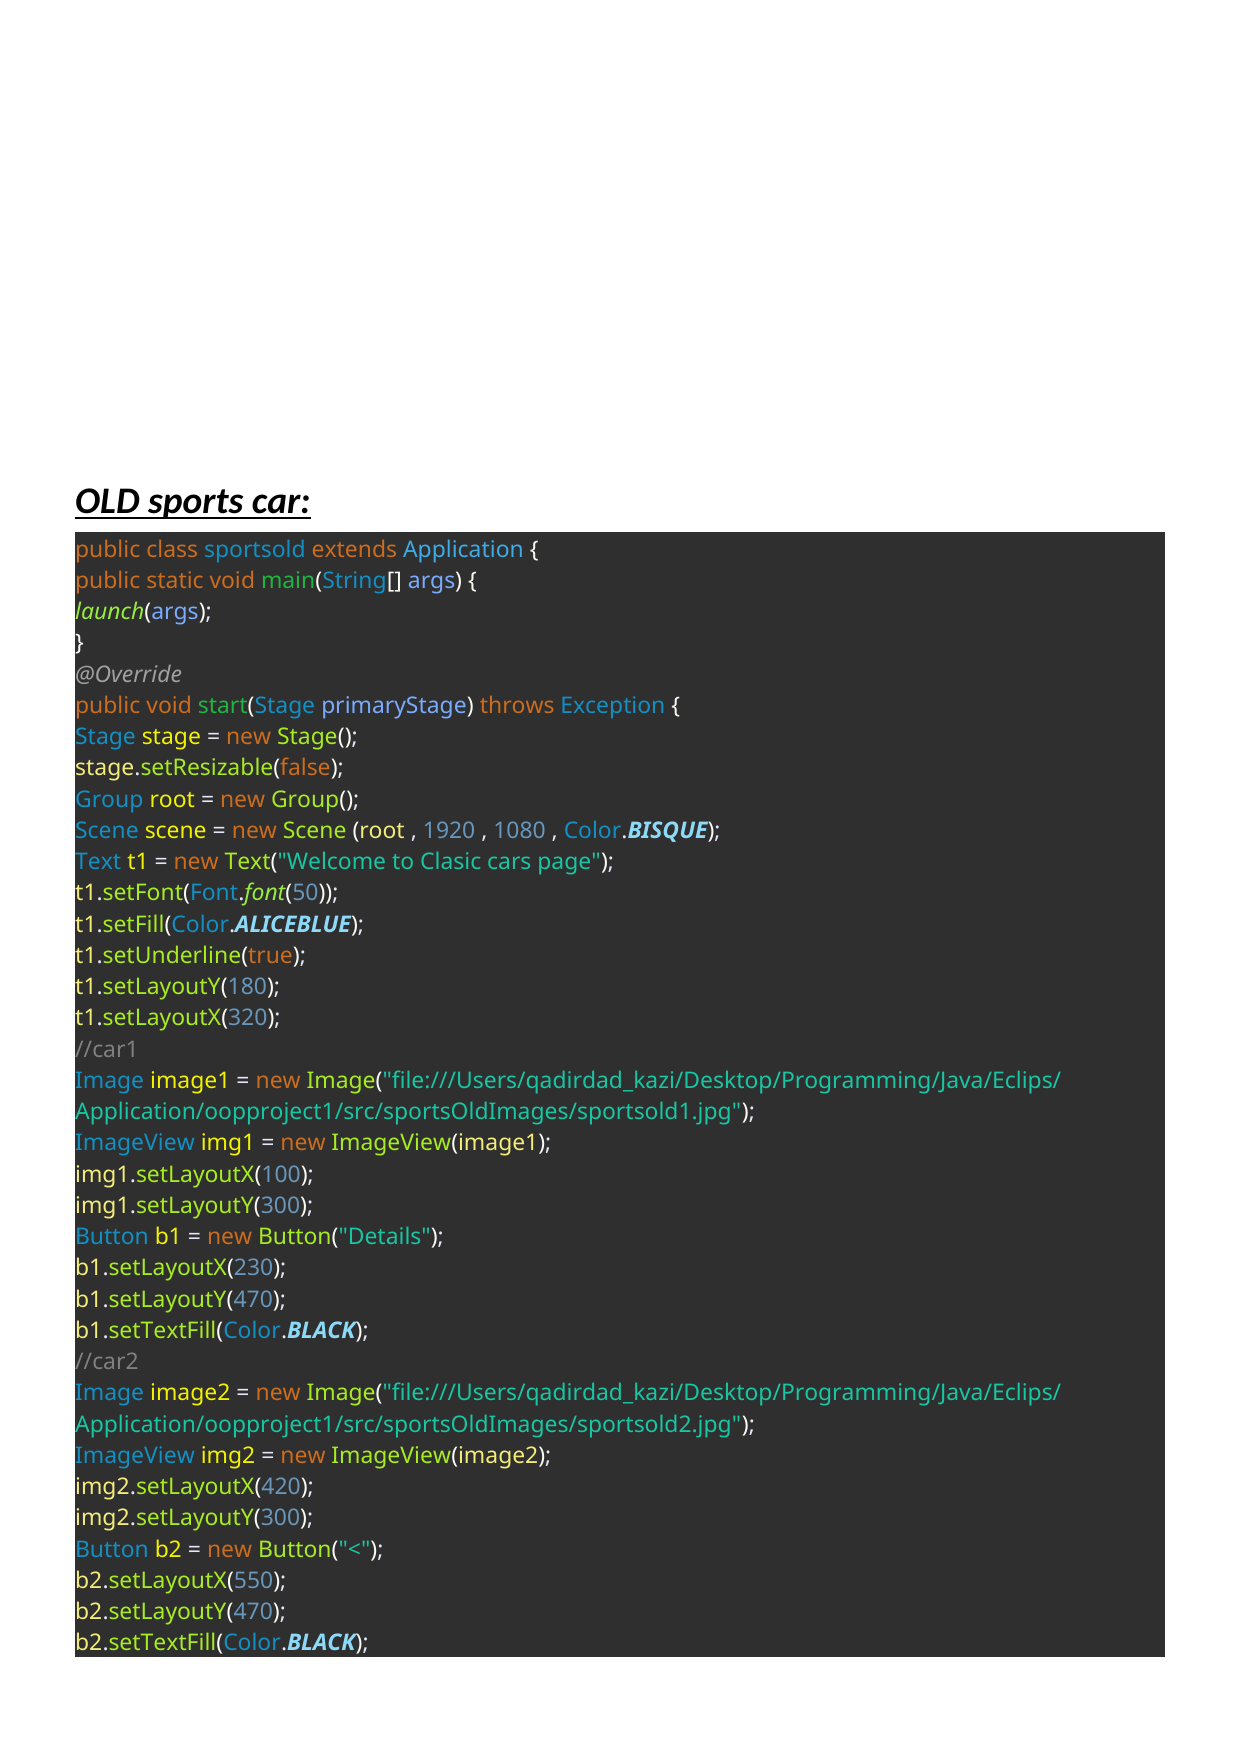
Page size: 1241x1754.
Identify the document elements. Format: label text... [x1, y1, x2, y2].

text Group root = new Group(); [75, 782, 1165, 814]
text b1.setLayoutY(470); [75, 1282, 1165, 1314]
text launch(args); [75, 595, 1165, 626]
text ImageView img2 = new ImageView(image2); [75, 1439, 1165, 1470]
text b2.setTextFill(Color.BLACK); [75, 1626, 1165, 1657]
text img1.setLayoutX(100); [75, 1157, 1165, 1189]
text t1.setLayoutX(320); [75, 1001, 1165, 1032]
text Image image2 = new Image("file:///Users/qadirdad_kazi/Desktop/Programming/Java/Eclips/Application/oopproject1/src/sportsOldImages/sportsold2.jpg"); [75, 1376, 1165, 1439]
text Scene scene = new Scene (root , 1920 , 1080 , Color.BISQUE); [75, 814, 1165, 845]
text Button b1 = new Button("Details"); [75, 1220, 1165, 1251]
text } [75, 626, 1165, 657]
text Text t1 = new Text("Welcome to Clasic cars page"); [75, 845, 1165, 876]
text @Override [75, 657, 1165, 689]
text t1.setFill(Color.ALICEBLUE); [75, 907, 1165, 939]
text //car2 [75, 1345, 1165, 1376]
text OLD sports car: [75, 477, 1165, 523]
text public static void main(String[] args) { [75, 564, 1165, 595]
text Image image1 = new Image("file:///Users/qadirdad_kazi/Desktop/Programming/Java/Eclips/Application/oopproject1/src/sportsOldImages/sportsold1.jpg"); [75, 1064, 1165, 1126]
text img2.setLayoutY(300); [75, 1501, 1165, 1532]
text img2.setLayoutX(420); [75, 1470, 1165, 1501]
text ImageView img1 = new ImageView(image1); [75, 1126, 1165, 1157]
text img1.setLayoutY(300); [75, 1189, 1165, 1220]
text b1.setTextFill(Color.BLACK); [75, 1314, 1165, 1345]
text b2.setLayoutY(470); [75, 1595, 1165, 1626]
text b2.setLayoutX(550); [75, 1564, 1165, 1595]
text t1.setLayoutY(180); [75, 970, 1165, 1001]
text b1.setLayoutX(230); [75, 1251, 1165, 1282]
text Button b2 = new Button("<"); [75, 1532, 1165, 1564]
text //car1 [75, 1032, 1165, 1064]
text Stage stage = new Stage(); [75, 720, 1165, 751]
text public void start(Stage primaryStage) throws Exception { [75, 689, 1165, 720]
text public class sportsold extends Application { [75, 532, 1165, 564]
text t1.setFont(Font.font(50)); [75, 876, 1165, 907]
text t1.setUnderline(true); [75, 939, 1165, 970]
text stage.setResizable(false); [75, 751, 1165, 782]
